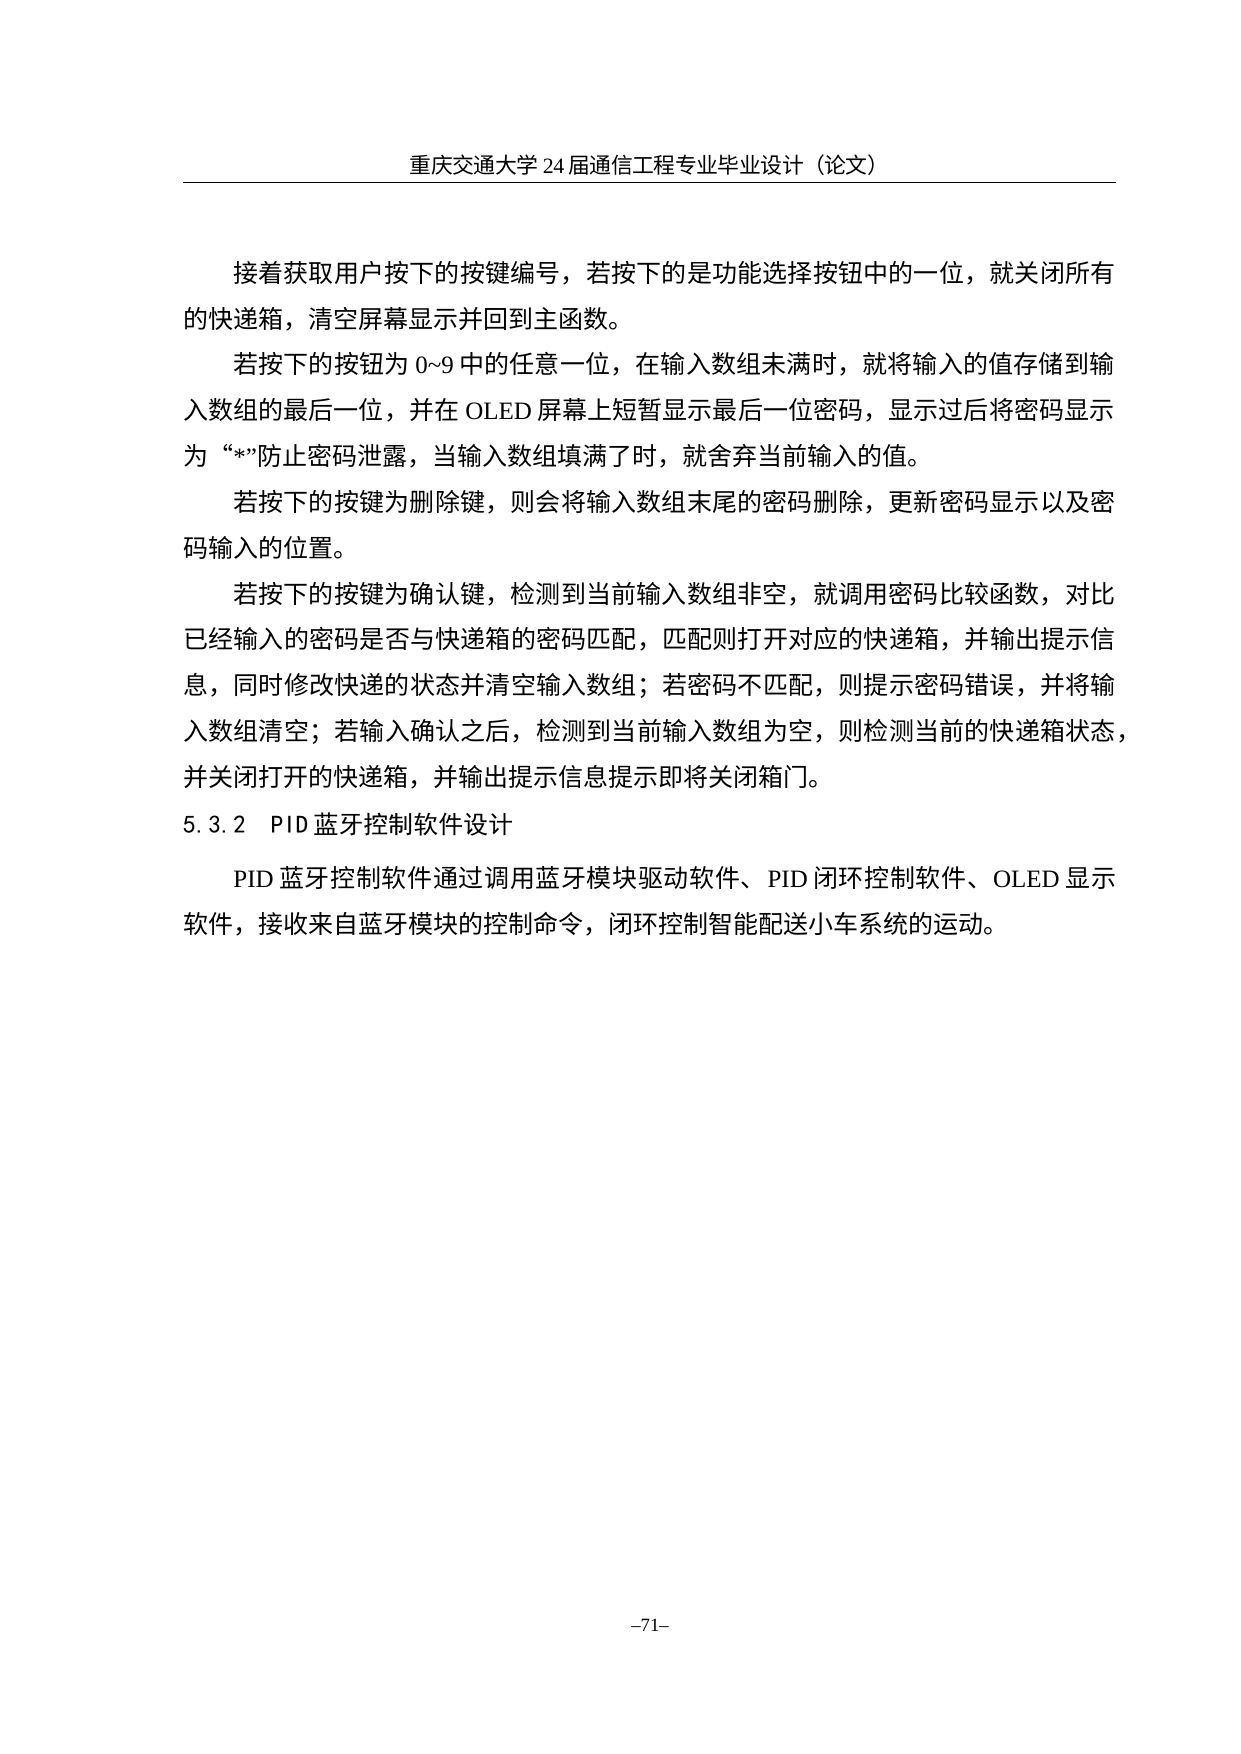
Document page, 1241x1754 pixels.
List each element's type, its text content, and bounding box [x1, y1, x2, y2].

text 若按下的按键为确认键，检测到当前输入数组非空，就调用密码比较函数，对比已经输入的密码是否与快递箱的密码匹配，匹配则打开对应的快递箱，并输出提示信息，同时修改快递的状态并清空输入数组；若密码不匹配，则提示密码错误，并将输入数组清空；若输入确认之后，检测到当前输入数组为空，则检测当前的快递箱状态，并关闭打开的快递箱，并输出提示信息提示即将关闭箱门。 [183, 566, 1116, 796]
text 若按下的按钮为0~9中的任意一位，在输入数组未满时，就将输入的值存储到输入数组的最后一位，并在OLED屏幕上短暂显示最后一位密码，显示过后将密码显示为“*”防止密码泄露，当输入数组填满了时，就舍弃当前输入的值。 [183, 337, 1116, 475]
subtitle 5.3.2 PID蓝牙控制软件设计 [183, 808, 1116, 837]
text PID蓝牙控制软件通过调用蓝牙模块驱动软件、PID闭环控制软件、OLED显示软件，接收来自蓝牙模块的控制命令，闭环控制智能配送小车系统的运动。 [183, 851, 1116, 942]
text 接着获取用户按下的按键编号，若按下的是功能选择按钮中的一位，就关闭所有的快递箱，清空屏幕显示并回到主函数。 [183, 246, 1116, 337]
text 若按下的按键为删除键，则会将输入数组末尾的密码删除，更新密码显示以及密码输入的位置。 [183, 475, 1116, 566]
